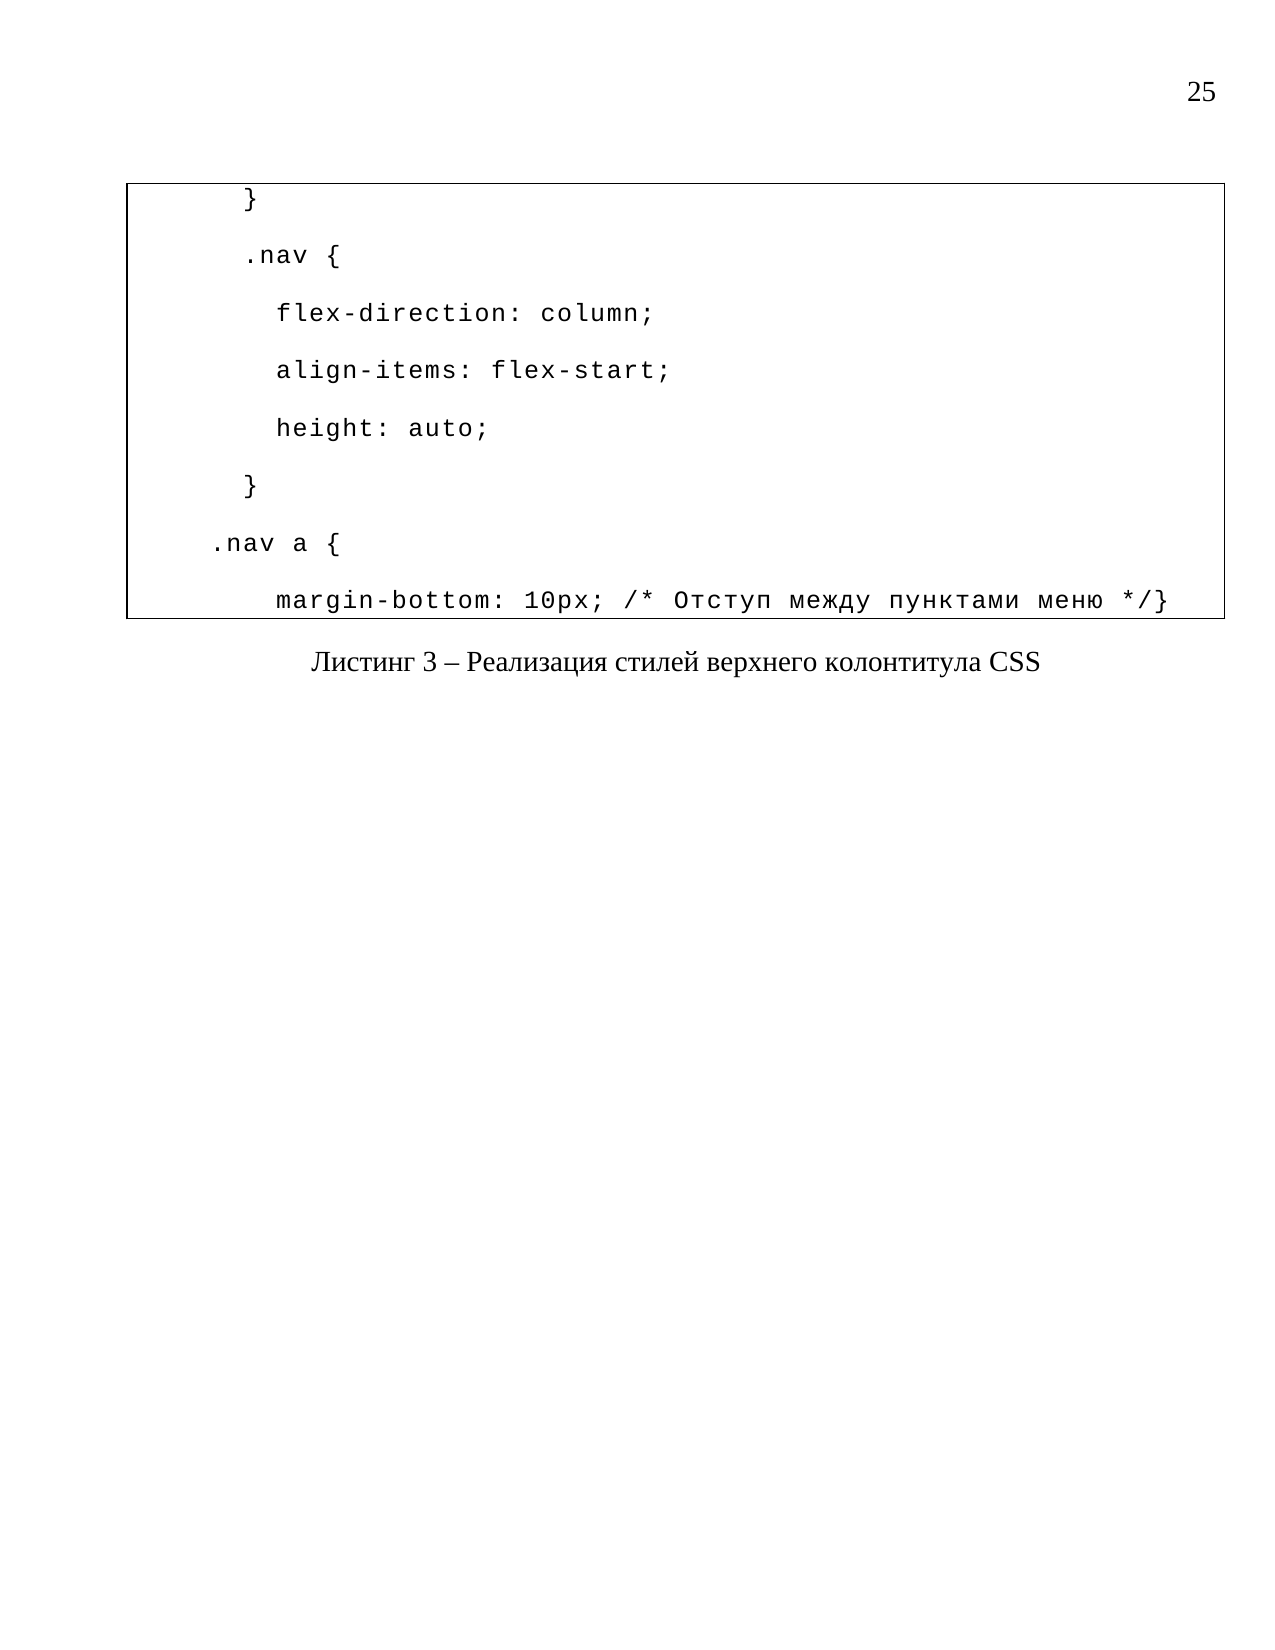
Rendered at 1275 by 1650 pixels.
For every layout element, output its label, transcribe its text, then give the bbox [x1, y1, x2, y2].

subtitle .nav a { [128, 527, 1224, 559]
subtitle } [128, 184, 1224, 214]
subtitle } [128, 470, 1224, 501]
text Листинг 3 – Реализация стилей верхнего колонтитула CSS [136, 644, 1216, 678]
subtitle flex-direction: column; [128, 297, 1224, 329]
subtitle height: auto; [128, 412, 1224, 444]
subtitle margin-bottom: 10px; /* Отступ между пунктами меню */} [128, 585, 1224, 618]
subtitle .nav { [128, 240, 1224, 271]
subtitle align-items: flex-start; [128, 355, 1224, 386]
